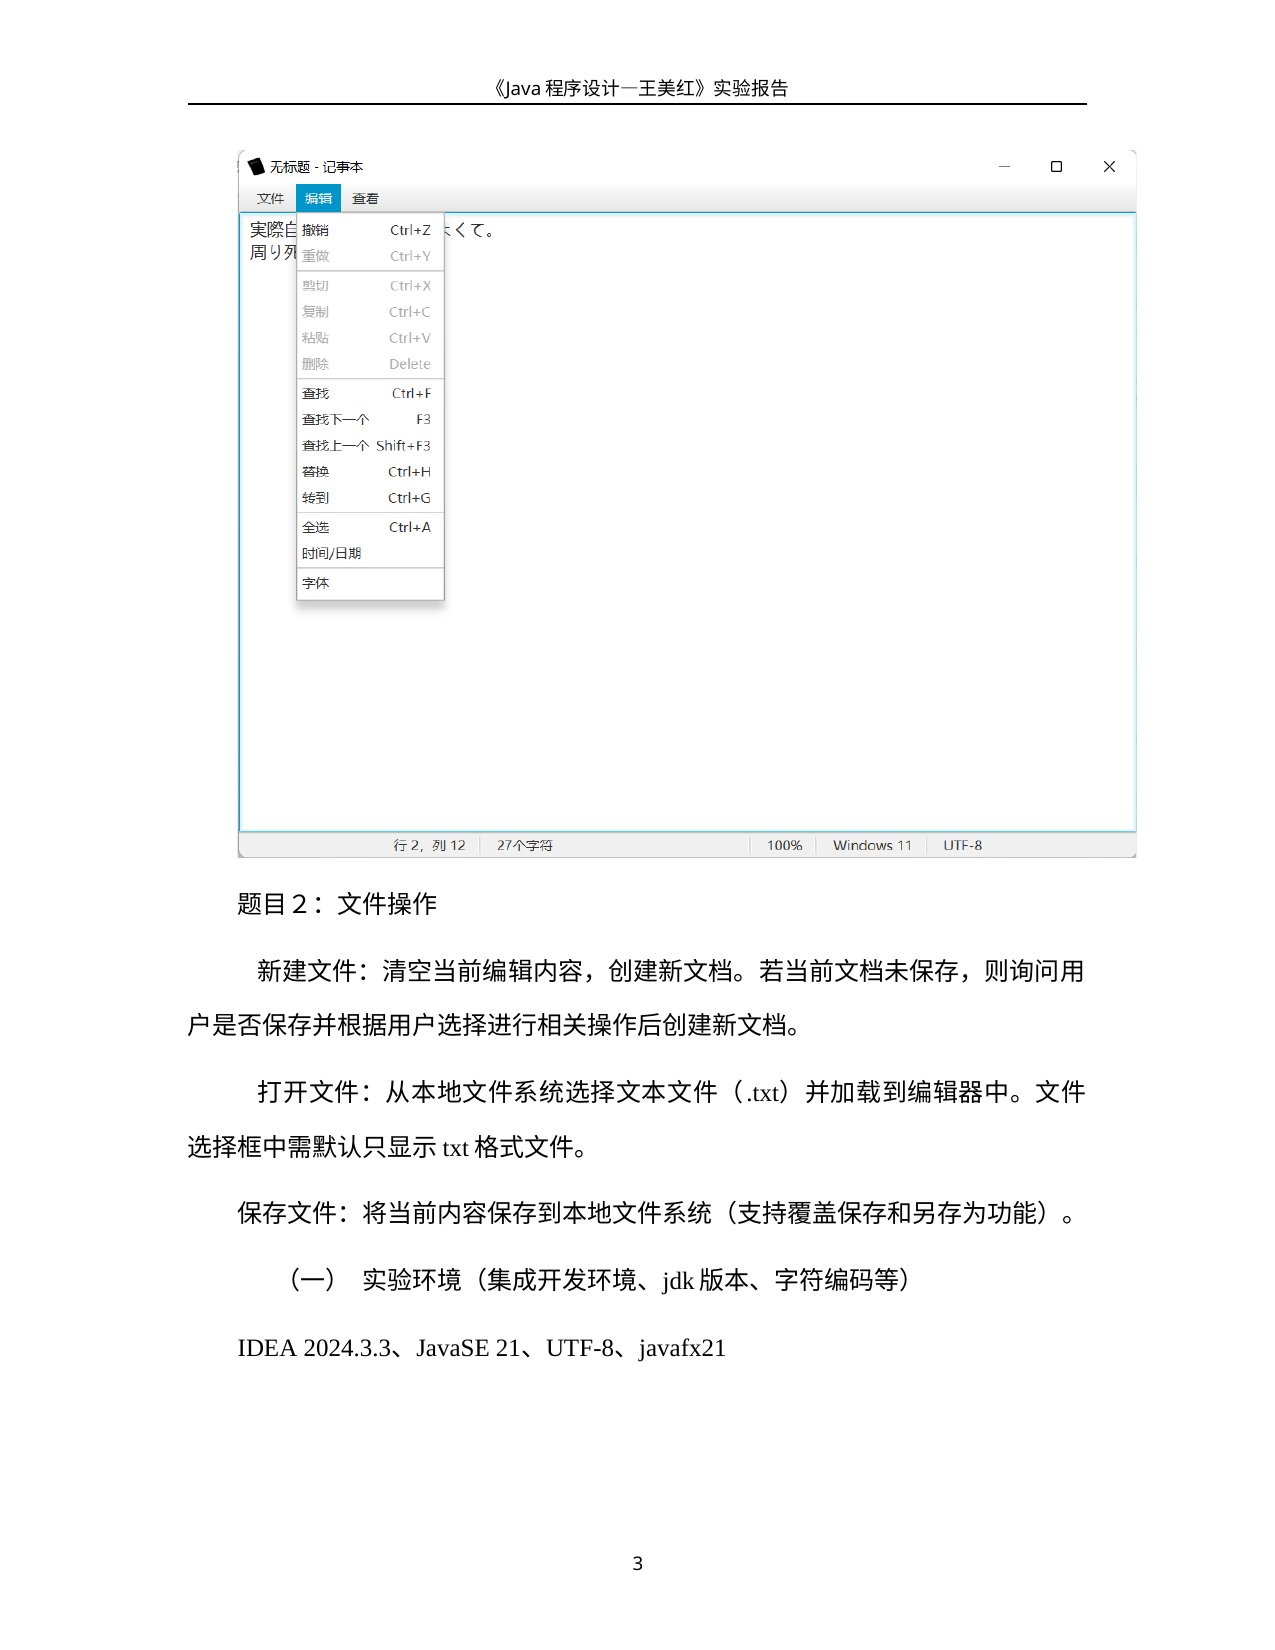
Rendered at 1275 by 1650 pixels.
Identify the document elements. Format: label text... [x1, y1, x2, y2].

text 题目２：文件操作 [187, 884, 1087, 921]
text 打开文件：从本地文件系统选择文本文件（.txt）并加载到编辑器中。文件选择框中需默认只显示txt格式文件。 [187, 1073, 1087, 1163]
picture [237, 150, 1137, 858]
list 实验环境（集成开发环境、jdk版本、字符编码等） [275, 1261, 1087, 1297]
list IDEA 2024.3.3、JavaSE 21、UTF-8、javafx21 [237, 1328, 1087, 1364]
text 保存文件：将当前内容保存到本地文件系统（支持覆盖保存和另存为功能）。 [187, 1194, 1087, 1230]
text 新建文件：清空当前编辑内容，创建新文档。若当前文档未保存，则询问用户是否保存并根据用户选择进行相关操作后创建新文档。 [187, 951, 1087, 1042]
